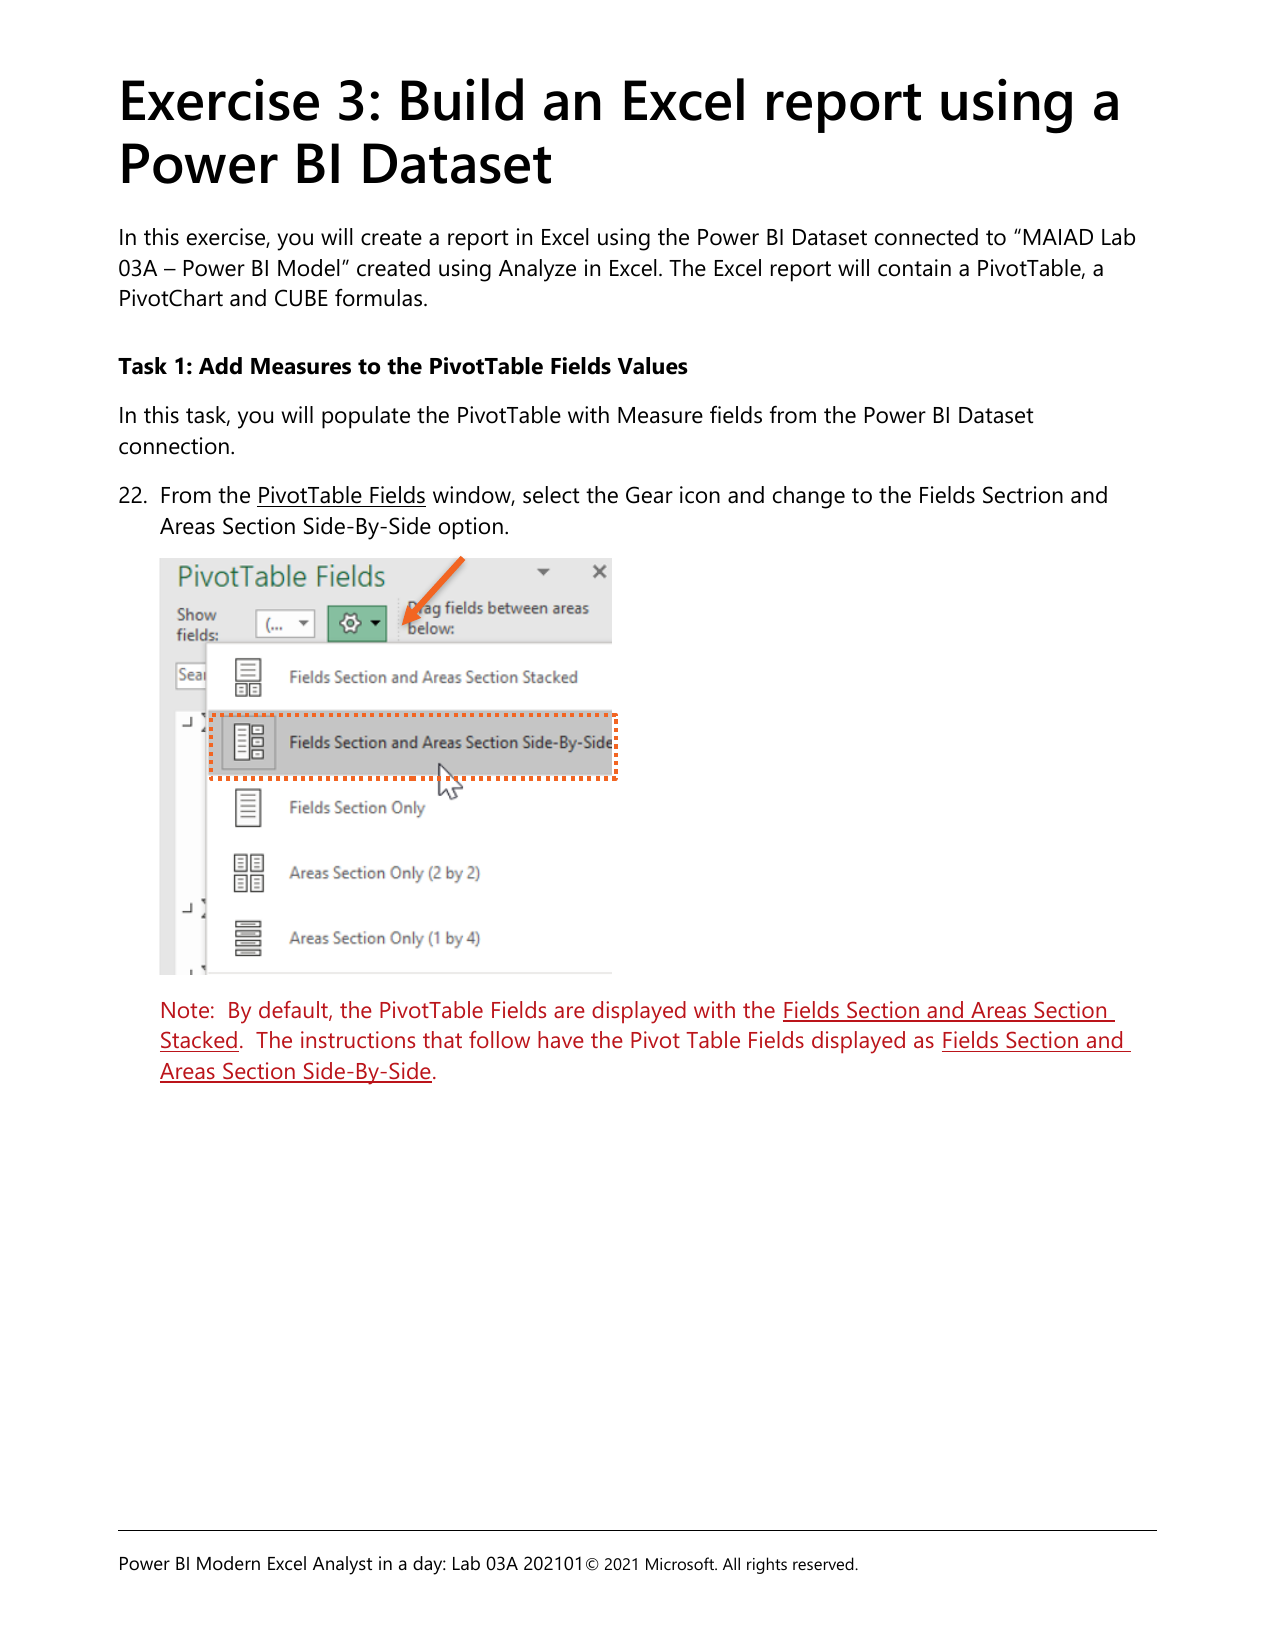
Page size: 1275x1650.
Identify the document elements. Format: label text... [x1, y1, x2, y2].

subtitle Task 1: Add Measures to the PivotTable Fields Values [118, 350, 1157, 380]
text From the PivotTable Fields window, select the Gear icon and change to the Fields Sectrion and Areas Section Side-By-Side option. [118, 479, 1157, 540]
text In this task, you will populate the PivotTable with Measure fields from the Power BI Dataset connection. [118, 399, 1157, 460]
subtitle Exercise 3: Build an Excel report using a Power BI Dataset [118, 71, 1157, 196]
text In this exercise, you will create a report in Excel using the Power BI Dataset connected to “MAIAD Lab 03A – Power BI Model” created using Analyze in Excel. The Excel report will contain a PivotTable, a PivotChart and CUBE formulas. [118, 221, 1157, 312]
picture [159, 558, 612, 975]
text Note: By default, the PivotTable Fields are displayed with the Fields Section and Areas Section Stacked. The instructions that follow have the Pivot Table Fields displayed as Fields Section and Areas Section Side-By-Side. [159, 994, 1157, 1085]
